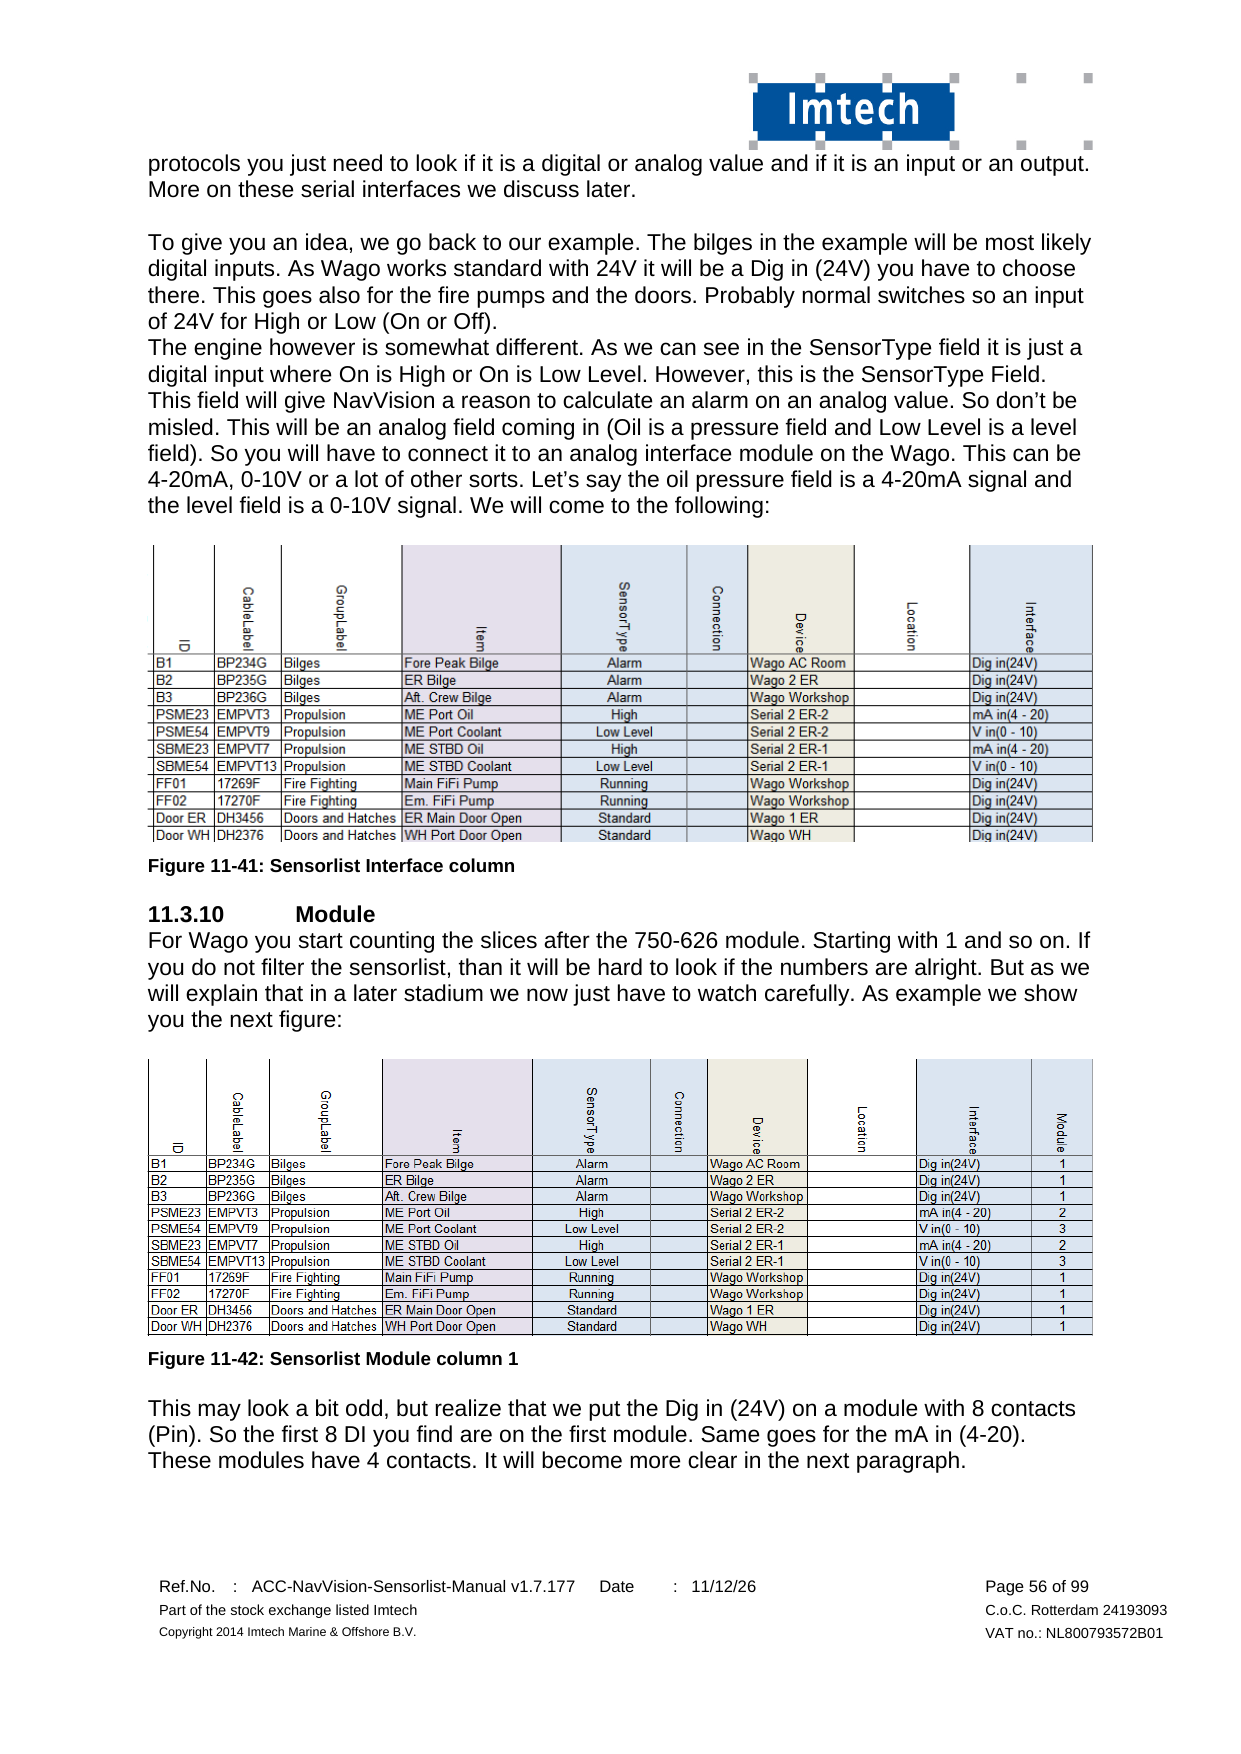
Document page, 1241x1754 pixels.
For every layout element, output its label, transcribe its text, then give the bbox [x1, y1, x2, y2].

picture [147, 1059, 1093, 1336]
text To give you an idea, we go back to our example. The bilges in the example will be most likely digital inputs. As Wago works standard with 24V it will be a Dig in (24V) you have to choose there. This goes also for the fire pumps and the doors. Probably normal switches so an input of 24V for High or Low (On or Off). [148, 229, 1093, 334]
picture [748, 73, 1093, 150]
picture [147, 545, 1093, 842]
text The engine however is somewhat different. As we can see in the SensorType field it is just a digital input where On is High or On is Low Level. However, this is the SensorType Field. This field will give NavVision a reason to calculate an alarm on an analog value. So don’t be misled. This will be an analog field coming in (Oil is a pressure field and Low Level is a level field). So you will have to connect it to an analog interface module on the Wago. This can be 4-20mA, 0-10V or a lot of other sorts. Let’s say the oil pressure field is a 4-20mA signal and the level field is a 0-10V signal. We will come to the following: [148, 334, 1093, 519]
text For Wago you start counting the slices after the 750-626 module. Starting with 1 and so on. If you do not filter the sensorlist, than it will be hard to look if the numbers are alright. But as we will explain that in a later stadium we now just have to watch carefully. As example we show you the next figure: [148, 927, 1093, 1033]
text This may look a bit odd, but realize that we put the Dig in (24V) on a module with 8 contacts (Pin). So the first 8 DI you find are on the first module. Same goes for the mA in (4-20). These modules have 4 contacts. It will become more clear in the next paragraph. [148, 1394, 1093, 1473]
subtitle Module [148, 901, 1093, 927]
